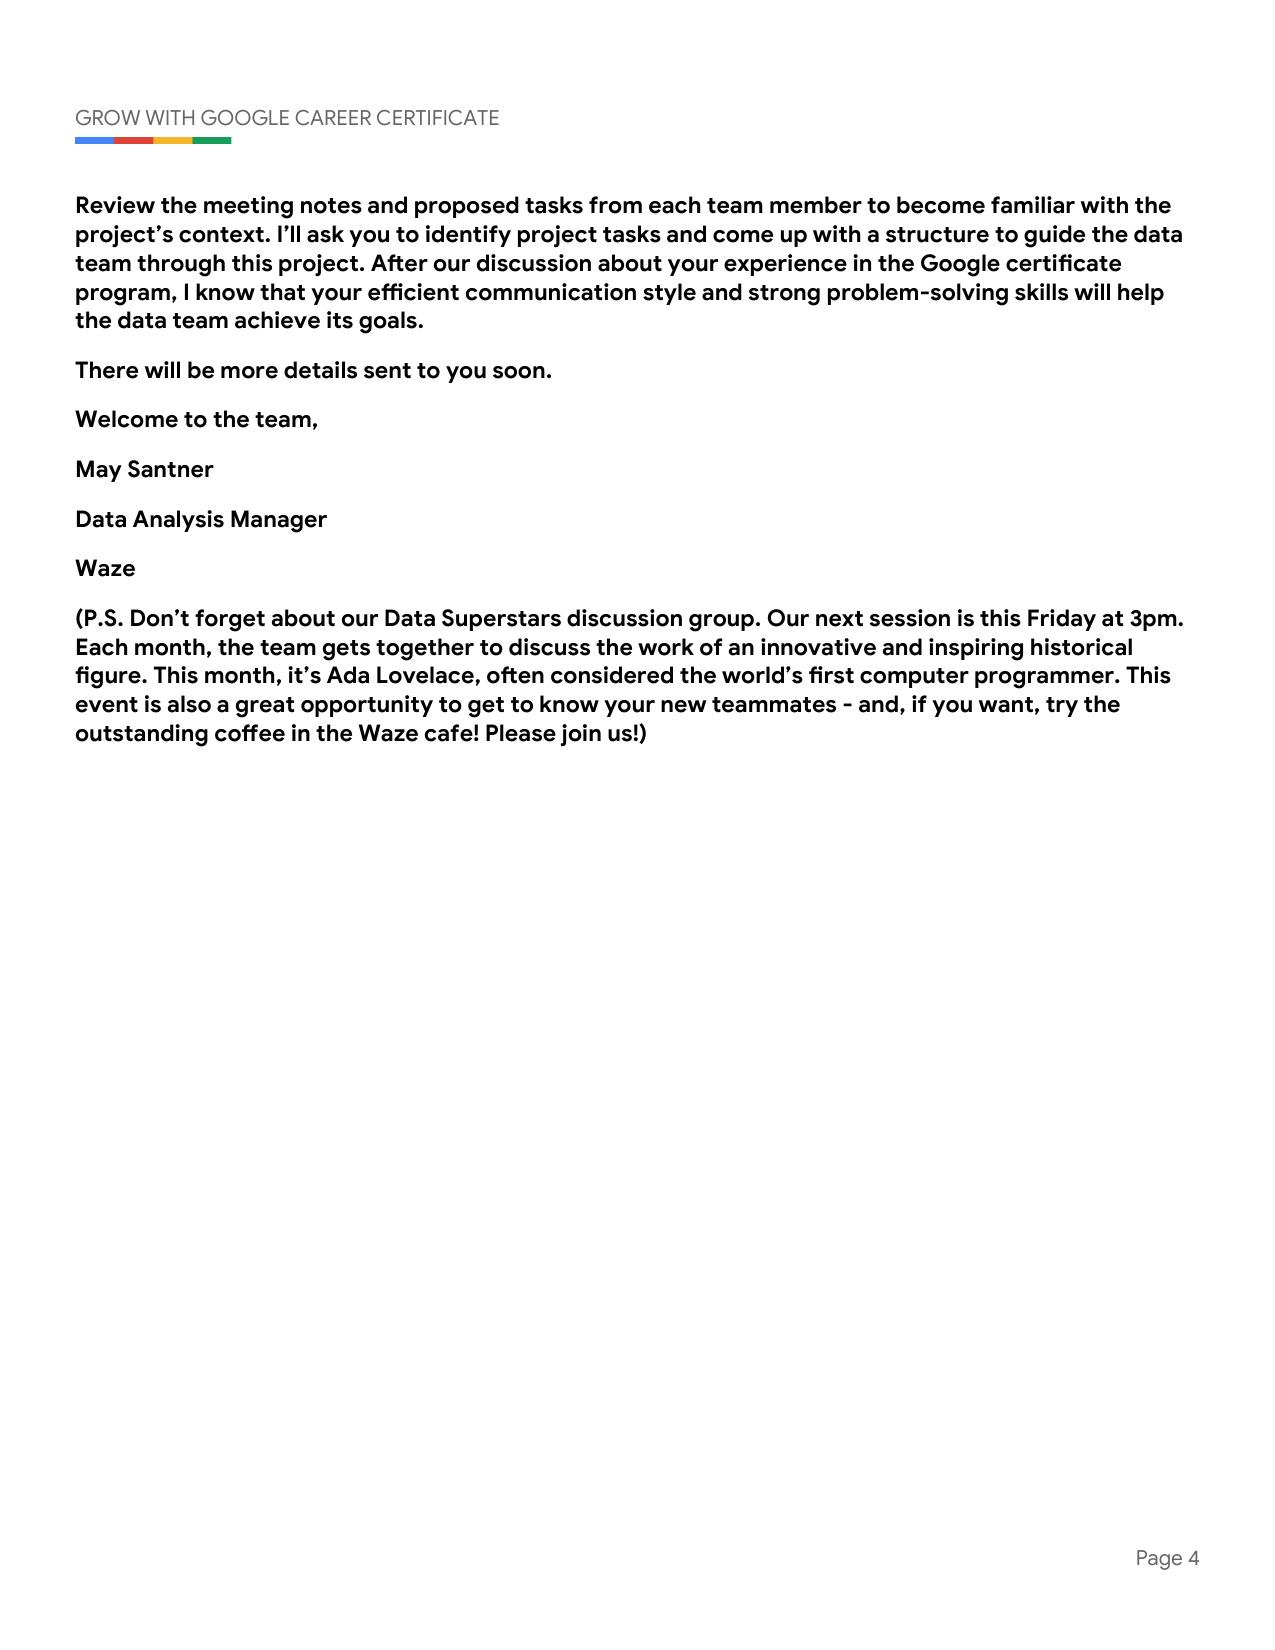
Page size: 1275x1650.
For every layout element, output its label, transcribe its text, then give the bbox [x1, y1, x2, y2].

text (P.S. Don’t forget about our Data Superstars discussion group. Our next session is this Friday at 3pm. Each month, the team gets together to discuss the work of an innovative and inspiring historical figure. This month, it’s Ada Lovelace, often considered the world’s first computer programmer. This event is also a great opportunity to get to know your new teammates - and, if you want, try the outstanding coffee in the Waze cafe! Please join us!) [75, 604, 1200, 748]
text Welcome to the team, [75, 406, 1200, 434]
text Data Analysis Manager [75, 505, 1200, 533]
picture [75, 137, 232, 144]
text Review the meeting notes and proposed tasks from each team member to become familiar with the project’s context. I’ll ask you to identify project tasks and come up with a structure to guide the data team through this project. After our discussion about your experience in the Google certificate program, I know that your efficient communication style and strong problem-solving skills will help the data team achieve its goals. [75, 191, 1200, 335]
text Waze [75, 554, 1200, 583]
text There will be more details sent to you soon. [75, 356, 1200, 385]
text May Santner [75, 455, 1200, 484]
